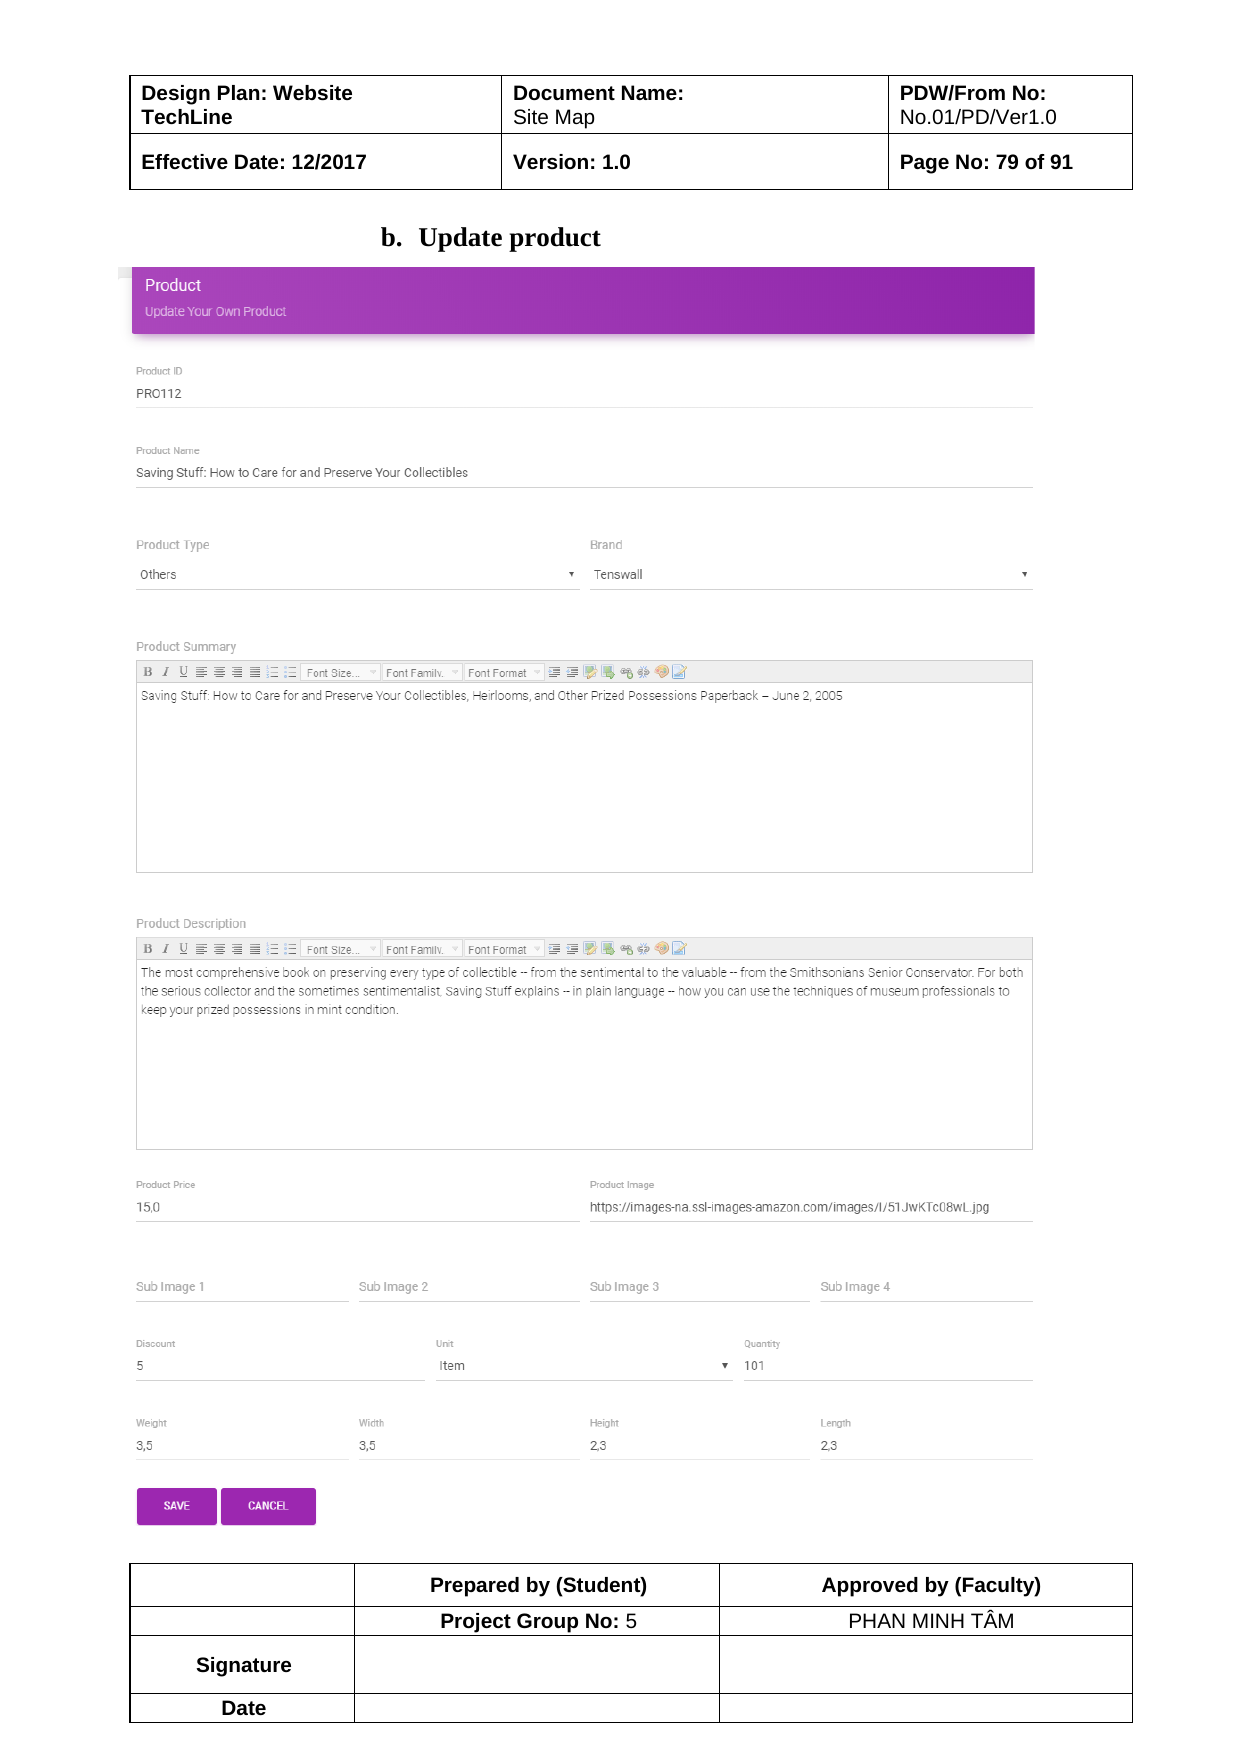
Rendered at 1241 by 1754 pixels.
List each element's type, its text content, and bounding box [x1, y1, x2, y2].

list Update product [381, 221, 1152, 252]
picture [118, 267, 1035, 1526]
